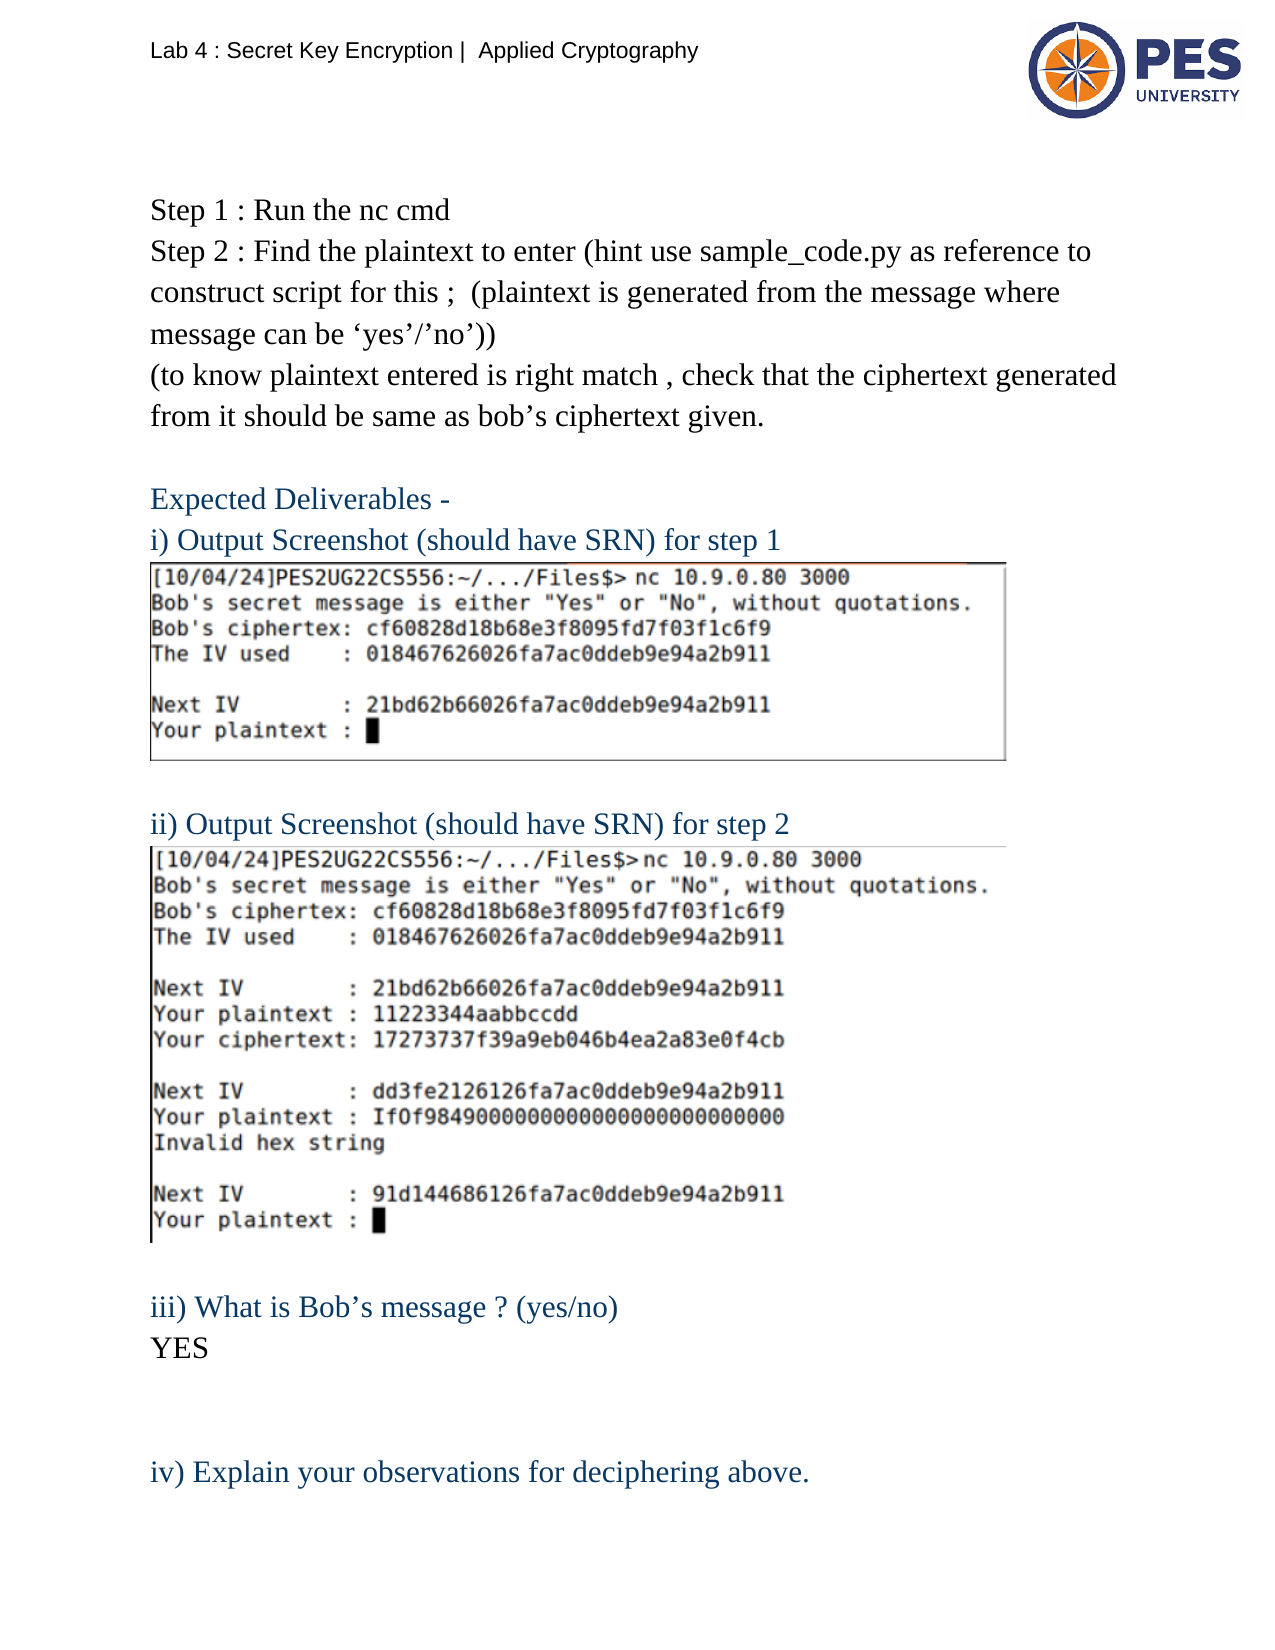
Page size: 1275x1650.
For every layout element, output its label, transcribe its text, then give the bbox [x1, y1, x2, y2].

text iv) Explain your observations for deciphering above. [150, 1453, 1125, 1489]
text Step 2 : Find the plaintext to enter (hint use sample_code.py as reference to construct script for this ; (plaintext is generated from the message where message can be ‘yes’/’no’)) (to know plaintext entered is right match , check that the ciphertext generated from it should be same as bob’s ciphertext given. [150, 232, 1125, 433]
picture [1026, 18, 1245, 123]
picture [150, 562, 1007, 761]
text Expected Deliverables - i) Output Screenshot (should have SRN) for step 1 [150, 480, 1125, 557]
picture [150, 846, 1007, 1243]
text YES [150, 1329, 1125, 1365]
text Step 1 : Run the nc cmd [150, 191, 1125, 227]
text iii) What is Bob’s message ? (yes/no) [150, 1288, 1125, 1324]
text ii) Output Screenshot (should have SRN) for step 2 [150, 806, 1125, 842]
